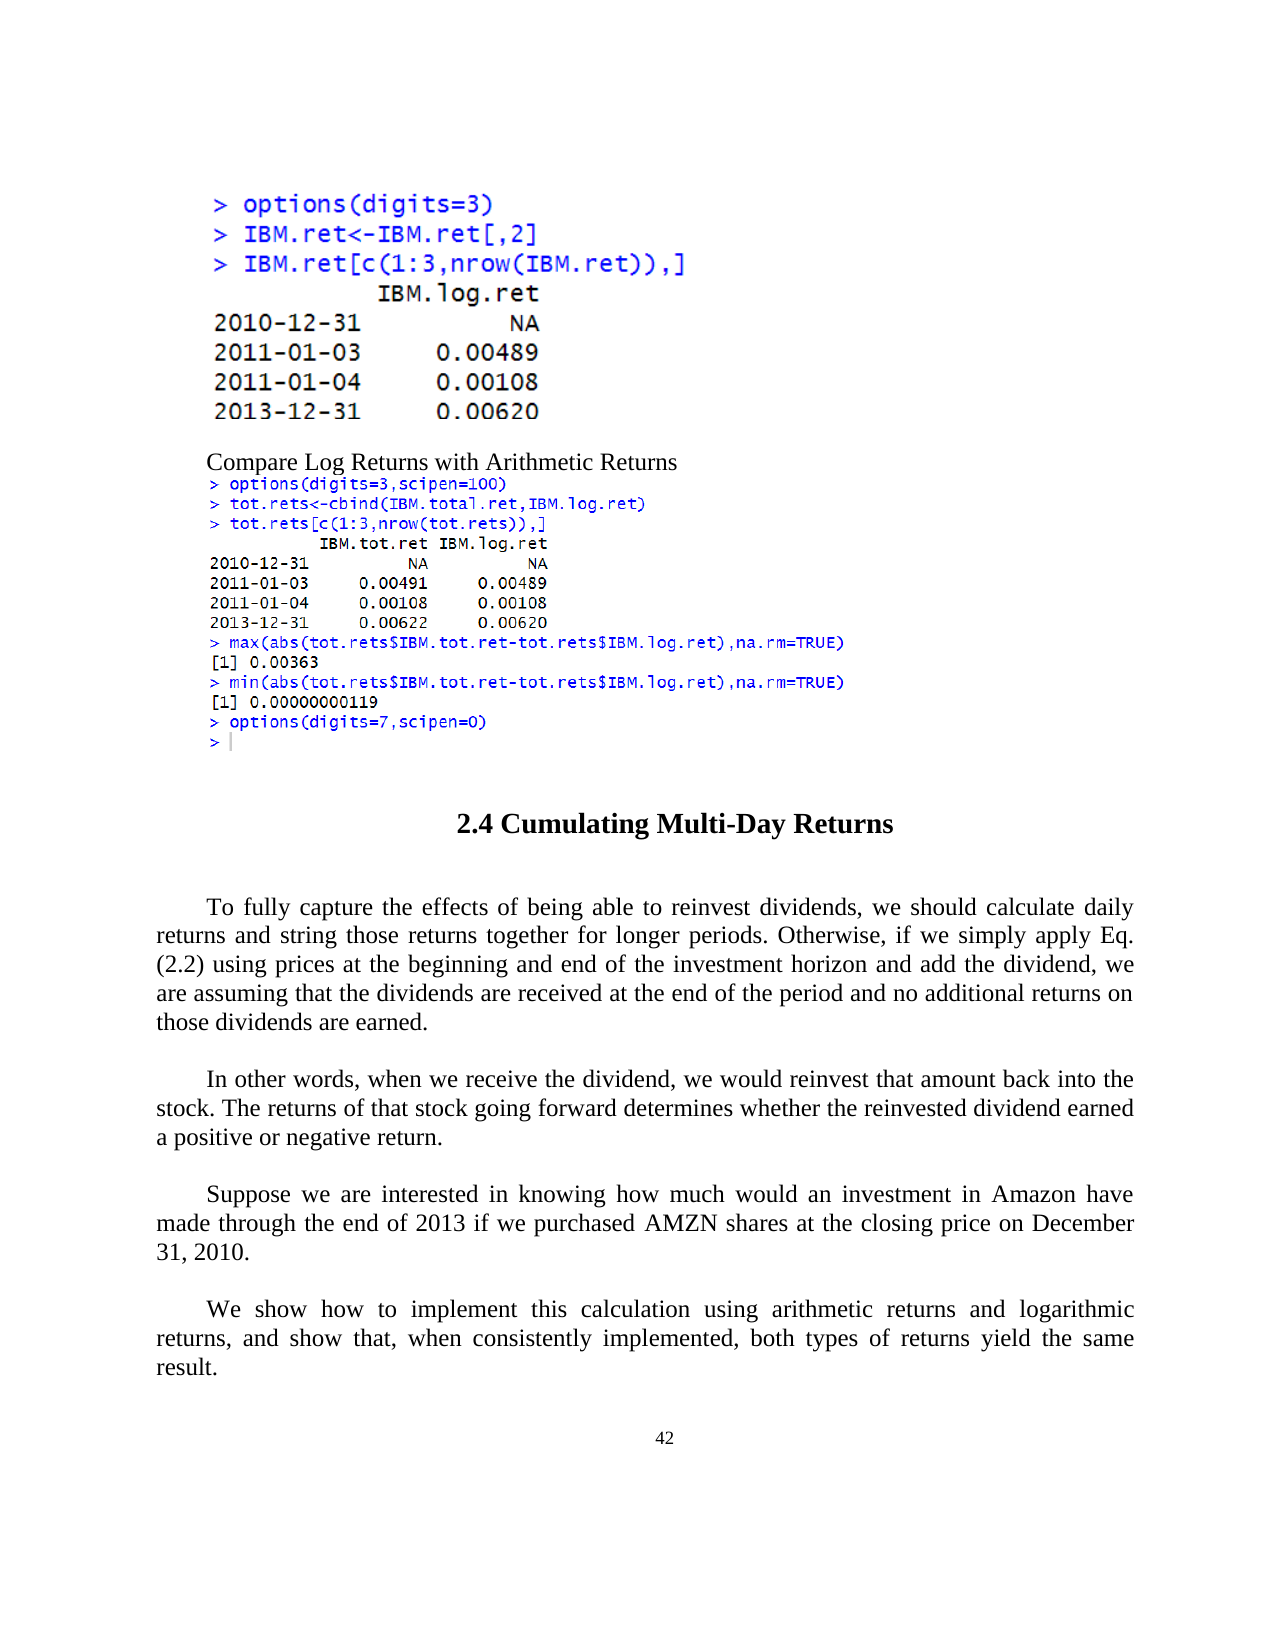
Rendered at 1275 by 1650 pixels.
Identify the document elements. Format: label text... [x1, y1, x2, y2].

text Suppose we are interested in knowing how much would an investment in Amazon have made through the end of 2013 if we purchased AMZN shares at the closing price on December 31, 2010. [156, 1179, 1135, 1265]
subtitle 2.4 Cumulating Multi-Day Returns [156, 807, 1135, 840]
text Compare Log Returns with Arithmetic Returns [156, 447, 1135, 476]
picture [206, 189, 691, 419]
text To fully capture the effects of being able to reinvest dividends, we should calculate daily returns and string those returns together for longer periods. Otherwise, if we simply apply Eq. (2.2) using prices at the beginning and end of the investment horizon and add the dividend, we are assuming that the dividends are received at the end of the period and no additional returns on those dividends are earned. [156, 892, 1135, 1035]
text We show how to implement this calculation using arithmetic returns and logarithmic returns, and show that, when consistently implemented, both types of returns yield the same result. [156, 1294, 1135, 1380]
picture [206, 475, 853, 751]
text In other words, when we receive the dividend, we would reinvest that amount back into the stock. The returns of that stock going forward determines whether the reinvested dividend earned a positive or negative return. [156, 1064, 1135, 1150]
